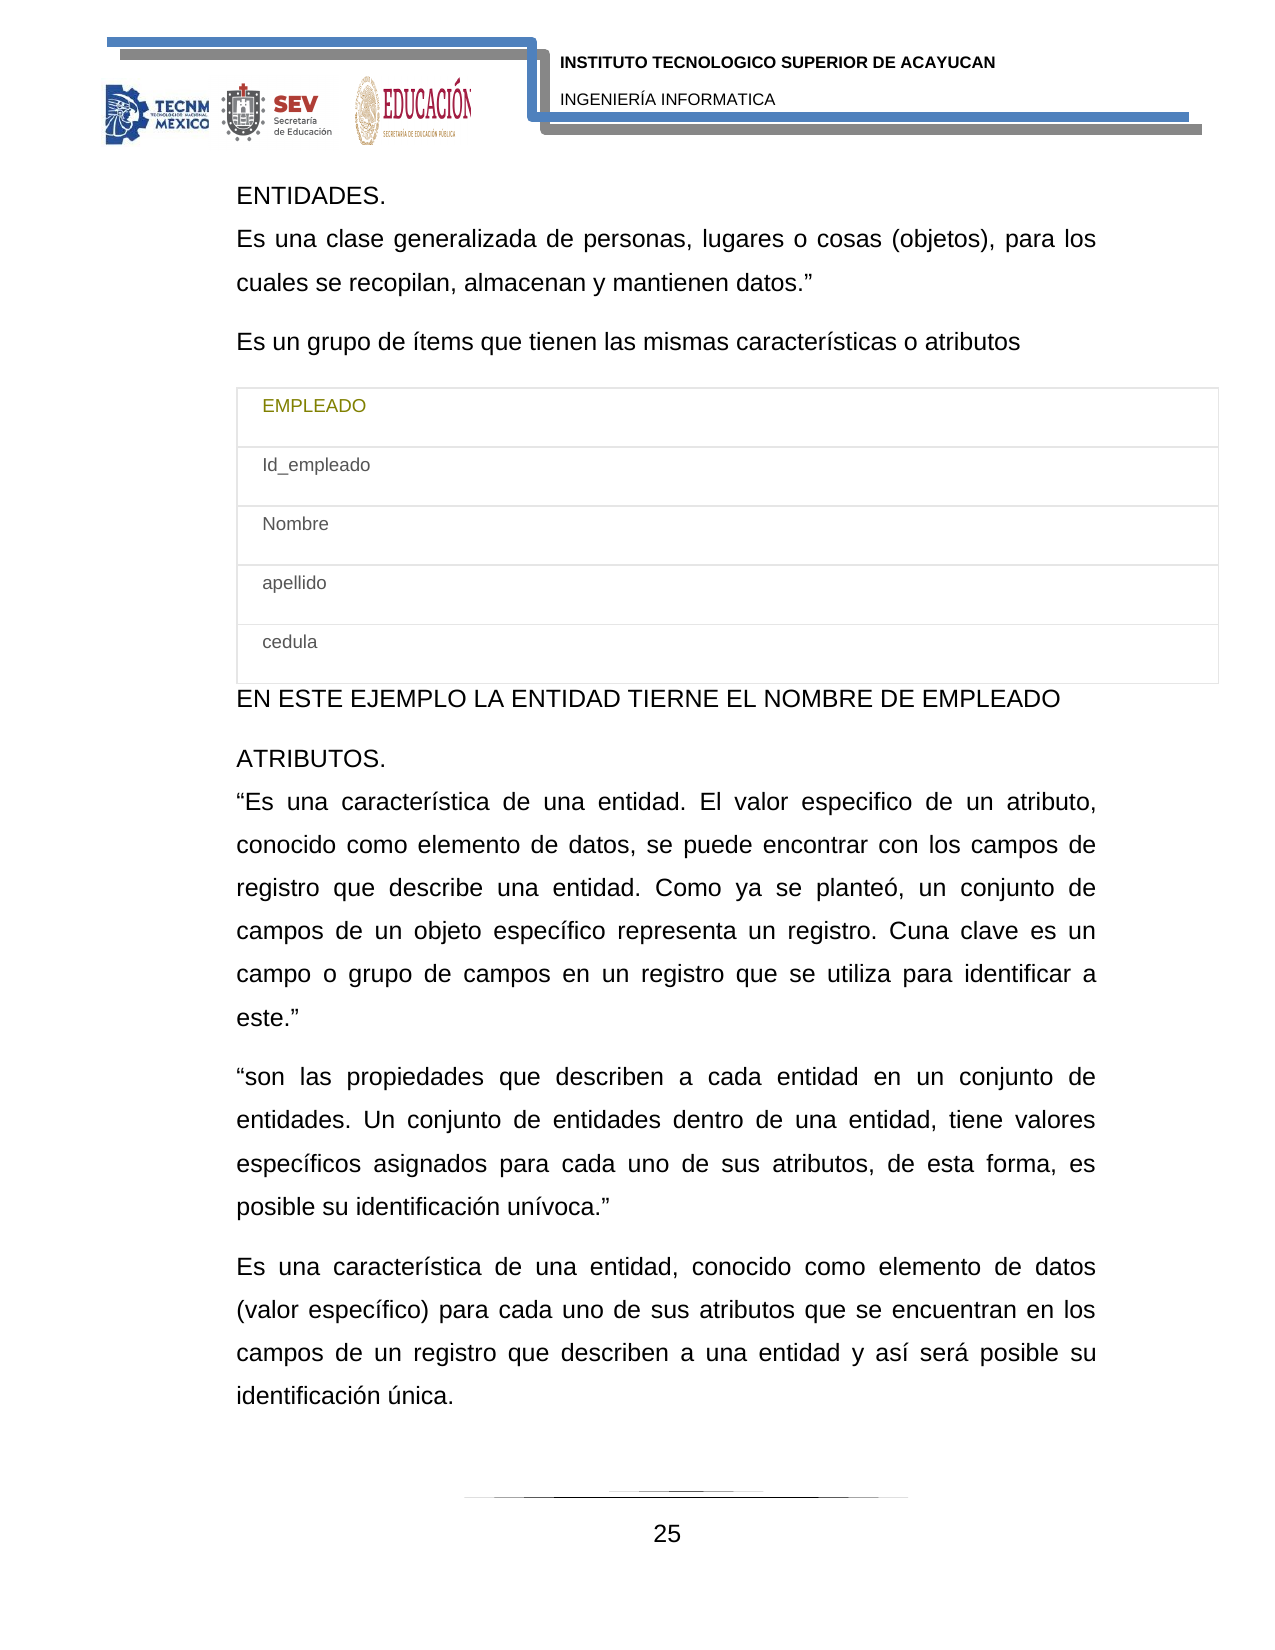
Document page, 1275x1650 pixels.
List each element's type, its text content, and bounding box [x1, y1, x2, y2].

text “son las propiedades que describen a cada entidad en un conjunto de entidades. Un conjunto de entidades dentro de una entidad, tiene valores específicos asignados para cada uno de sus atributos, de esta forma, es posible su identificación unívoca.” [236, 1062, 1098, 1221]
table_cell Nombre [238, 507, 1218, 564]
subtitle ENTIDADES. [236, 181, 1098, 210]
table_cell apellido [238, 566, 1218, 623]
table_header EMPLEADO [238, 389, 1218, 446]
picture [355, 76, 471, 145]
picture [101, 75, 339, 151]
table_cell Id_empleado [238, 448, 1218, 505]
text “Es una característica de una entidad. El valor especifico de un atributo, conocido como elemento de datos, se puede encontrar con los campos de registro que describe una entidad. Como ya se planteó, un conjunto de campos de un objeto específico representa un registro. Cuna clave es un campo o grupo de campos en un registro que se utiliza para identificar a este.” [236, 787, 1098, 1031]
text Es un grupo de ítems que tienen las mismas características o atributos [236, 327, 1098, 356]
subtitle ATRIBUTOS. [236, 744, 1098, 773]
text Es una característica de una entidad, conocido como elemento de datos (valor específico) para cada uno de sus atributos que se encuentran en los campos de un registro que describen a una entidad y así será posible su identificación única. [236, 1252, 1098, 1410]
table_cell cedula [238, 625, 1218, 682]
text Es una clase generalizada de personas, lugares o cosas (objetos), para los cuales se recopilan, almacenan y mantienen datos.” [236, 224, 1098, 296]
text EN ESTE EJEMPLO LA ENTIDAD TIERNE EL NOMBRE DE EMPLEADO [236, 684, 1098, 713]
